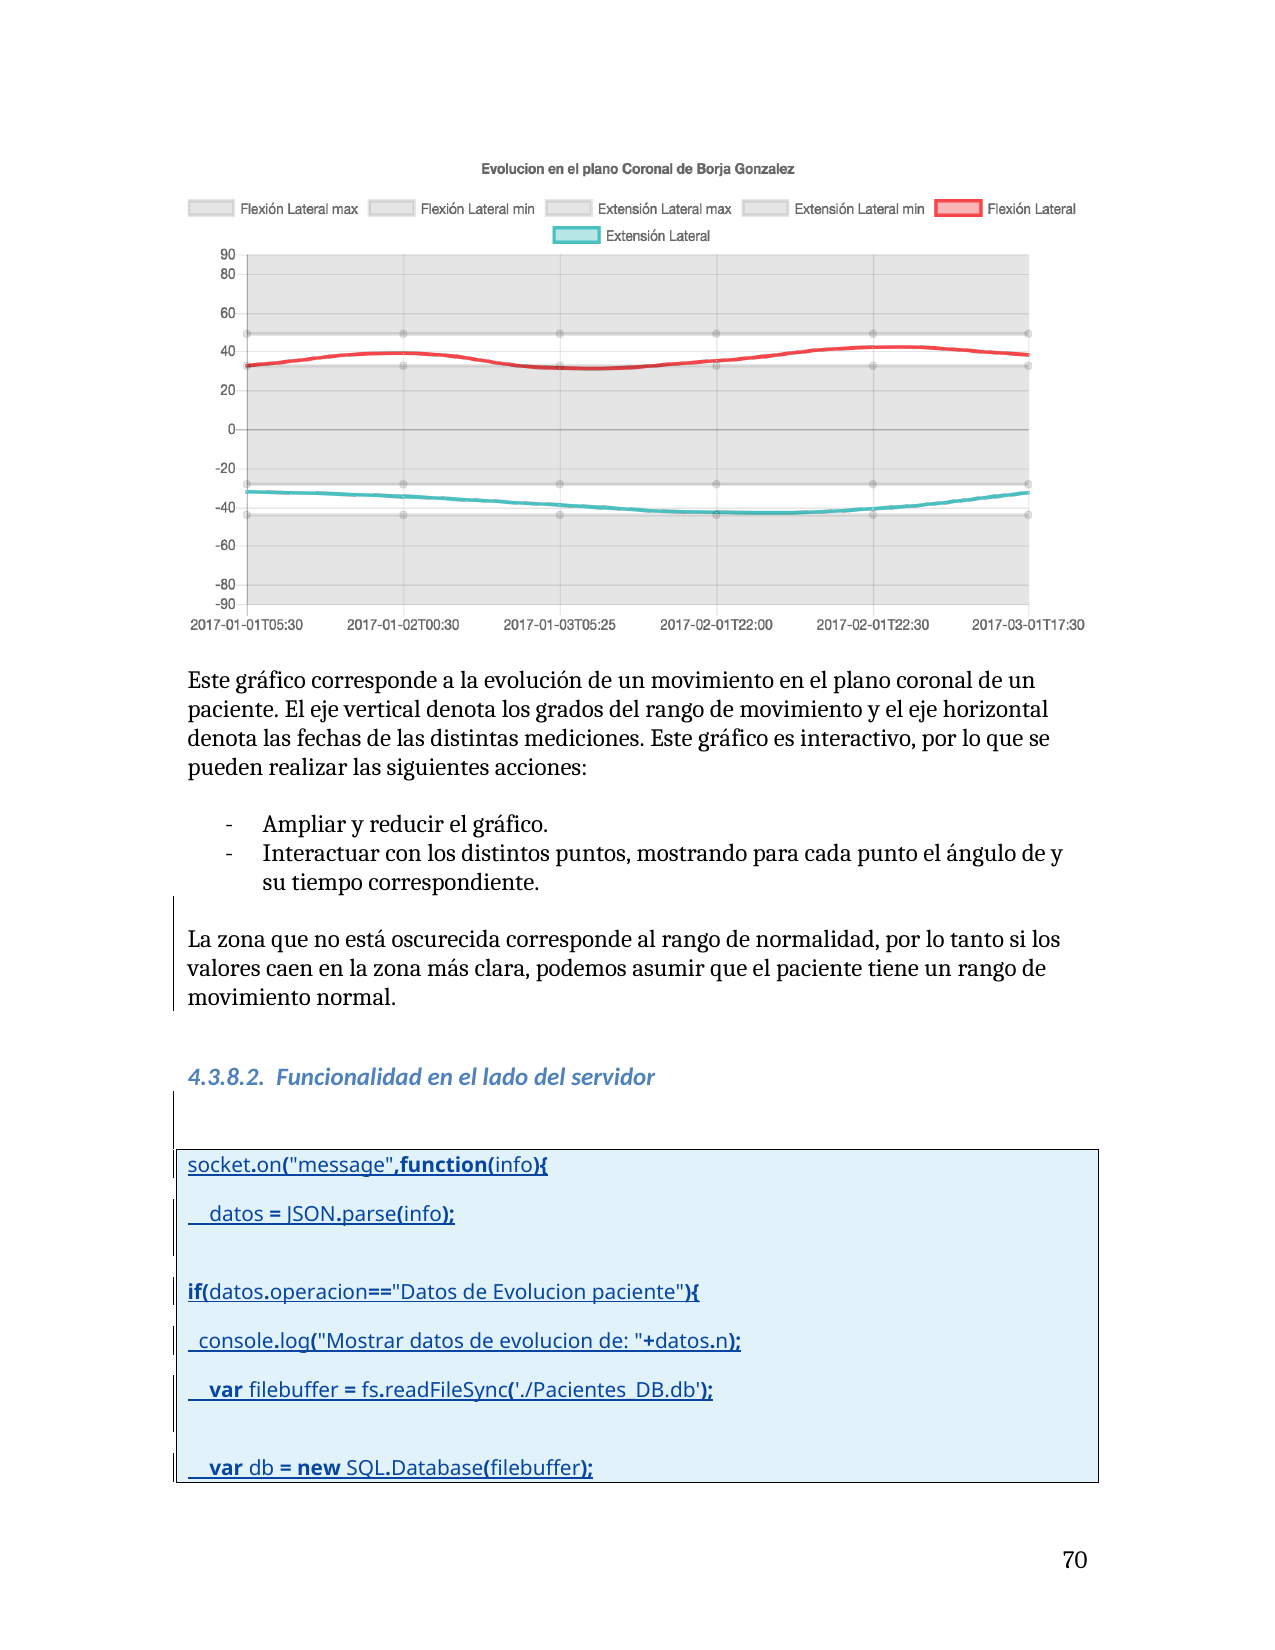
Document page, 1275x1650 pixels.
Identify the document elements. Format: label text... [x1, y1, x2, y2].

list La zona que no está oscurecida corresponde al rango de normalidad, por lo tanto si los valores caen en la zona más clara, podemos asumir que el paciente tiene un rango de movimiento normal. [187, 925, 1087, 1011]
list Ampliar y reducir el gráfico. [225, 810, 1087, 839]
list Interactuar con los distintos puntos, mostrando para cada punto el ángulo de y su tiempo correspondiente. [225, 839, 1087, 896]
text Este gráfico corresponde a la evolución de un movimiento en el plano coronal de un paciente. El eje vertical denota los grados del rango de movimiento y el eje horizontal denota las fechas de las distintas mediciones. Este gráfico es interactivo, por lo que se pueden realizar las siguientes acciones: [187, 666, 1087, 781]
subtitle 4.3.8.2. Funcionalidad en el lado del servidor [187, 1061, 1087, 1091]
picture [187, 150, 1088, 638]
